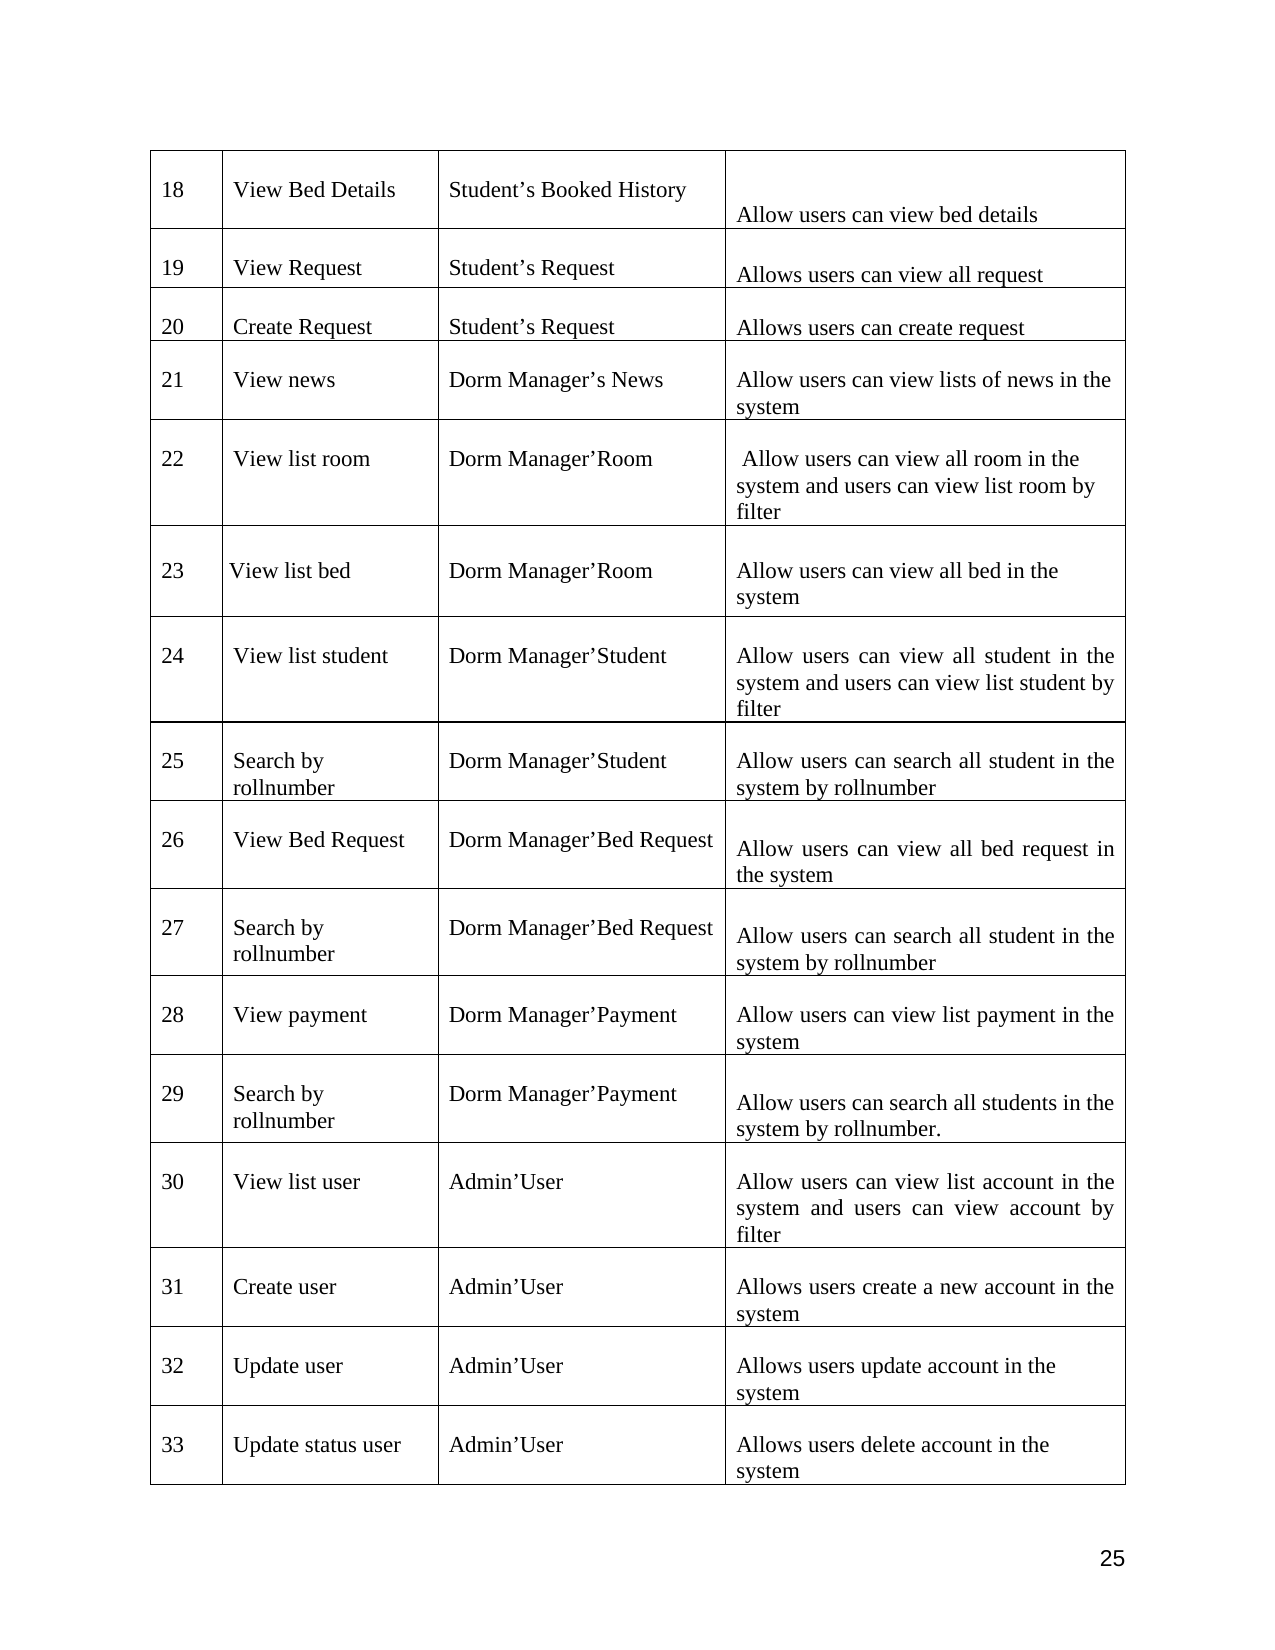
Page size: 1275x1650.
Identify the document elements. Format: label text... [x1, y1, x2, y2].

table_cell 26 [151, 801, 222, 888]
table_cell Dorm Manager’Payment [439, 976, 725, 1054]
table_cell Dorm Manager’s News [439, 341, 725, 419]
table_cell Update user [223, 1327, 438, 1405]
table_cell View Bed Details [223, 151, 438, 228]
table_cell Student’s Request [439, 288, 725, 340]
table_cell Student’s Request [439, 229, 725, 287]
table_cell Allows users can view all request [726, 229, 1125, 287]
table_cell Allows users create a new account in the system [726, 1248, 1125, 1326]
table_cell Allow users can view bed details [726, 151, 1125, 228]
table_cell Allows users delete account in the system [726, 1406, 1125, 1484]
table_cell Admin’User [439, 1327, 725, 1405]
table_cell Allow users can view lists of news in the system [726, 341, 1125, 419]
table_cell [439, 151, 725, 228]
table_cell 18 [151, 151, 222, 228]
table_cell Search by rollnumber [223, 889, 438, 975]
table_cell 27 [151, 889, 222, 975]
table_cell Dorm Manager’Student [439, 723, 725, 800]
table_cell Create Request [223, 288, 438, 340]
table_cell Update status user [223, 1406, 438, 1484]
table_cell Dorm Manager’Room [439, 526, 725, 616]
table_cell Allow users can search all students in the system by rollnumber. [726, 1055, 1125, 1142]
table_cell 31 [151, 1248, 222, 1326]
table_cell Search by rollnumber [223, 1055, 438, 1142]
table_cell Dorm Manager’Bed Request [439, 801, 725, 888]
table_cell Admin’User [439, 1248, 725, 1326]
table_cell 29 [151, 1055, 222, 1142]
table_cell Admin’User [439, 1143, 725, 1247]
table_cell Allow users can search all student in the system by rollnumber [726, 889, 1125, 975]
table_cell 20 [151, 288, 222, 340]
table_cell View Bed Request [223, 801, 438, 888]
table_cell 33 [151, 1406, 222, 1484]
table_cell View list bed [223, 526, 438, 616]
table_cell 30 [151, 1143, 222, 1247]
table_cell View news [223, 341, 438, 419]
table_cell 32 [151, 1327, 222, 1405]
table_cell View payment [223, 976, 438, 1054]
table_cell 22 [151, 420, 222, 524]
table_cell Dorm Manager’Bed Request [439, 889, 725, 975]
table_cell View Request [223, 229, 438, 287]
table_cell 21 [151, 341, 222, 419]
table_cell Allow users can view all bed in the system [726, 526, 1125, 616]
table_cell Dorm Manager’Room [439, 420, 725, 524]
table_cell Create user [223, 1248, 438, 1326]
table_cell Allow users can search all student in the system by rollnumber [726, 723, 1125, 800]
table_cell View list student [223, 617, 438, 721]
table_cell Allow users can view list payment in the system [726, 976, 1125, 1054]
table_cell Dorm Manager’Student [439, 617, 725, 721]
table_cell Search by rollnumber [223, 723, 438, 800]
table_cell Allows users update account in the system [726, 1327, 1125, 1405]
table_cell View list room [223, 420, 438, 524]
table_cell Dorm Manager’Payment [439, 1055, 725, 1142]
table_cell Allow users can view list account in the system and users can view account by filter [726, 1143, 1125, 1247]
table_cell 19 [151, 229, 222, 287]
table_cell Allows users can create request [726, 288, 1125, 340]
table_cell 28 [151, 976, 222, 1054]
table_cell Admin’User [439, 1406, 725, 1484]
table_cell 23 [151, 526, 222, 616]
table_cell Allow users can view all room in the system and users can view list room by filter [726, 420, 1125, 524]
table_cell View list user [223, 1143, 438, 1247]
table_cell Allow users can view all student in the system and users can view list student by filter [726, 617, 1125, 721]
table_cell 25 [151, 723, 222, 800]
table_cell 24 [151, 617, 222, 721]
table_cell Allow users can view all bed request in the system [726, 801, 1125, 888]
